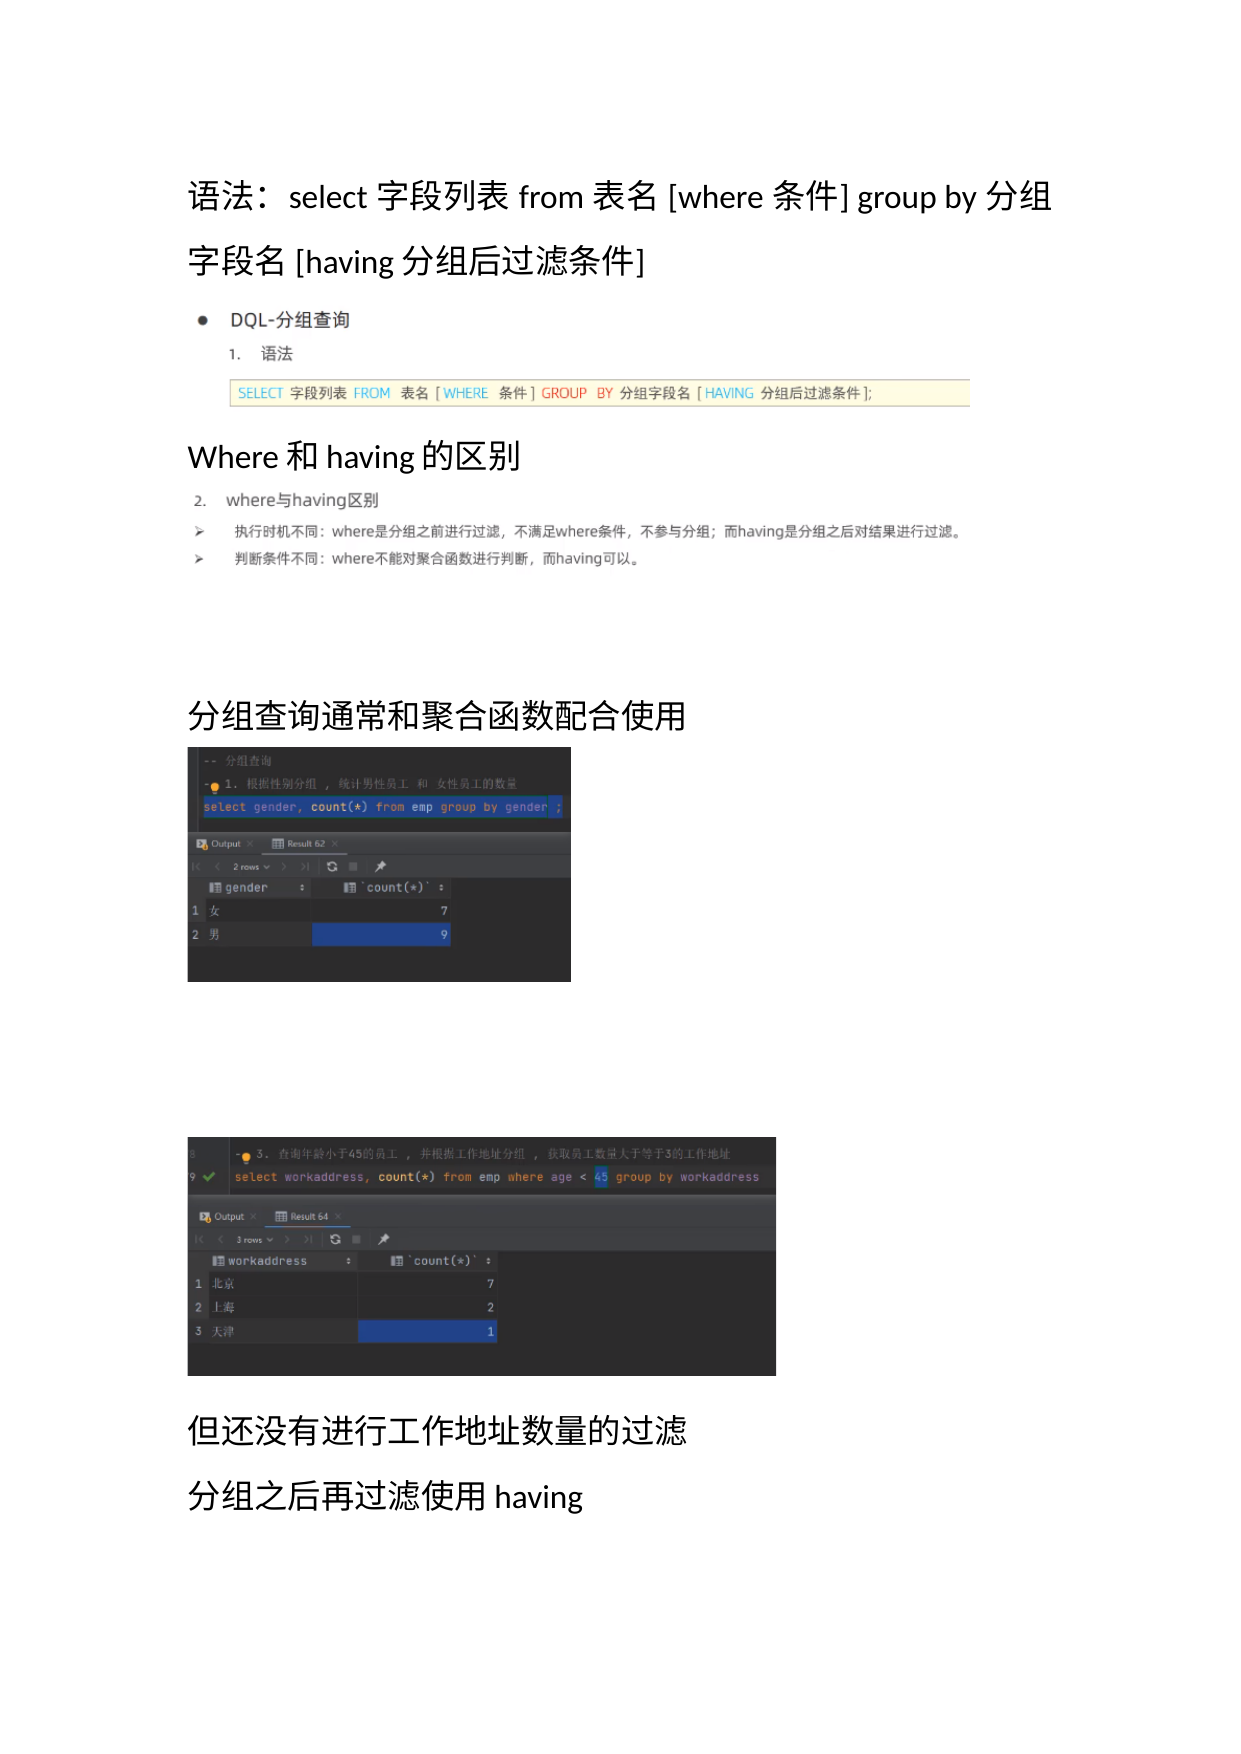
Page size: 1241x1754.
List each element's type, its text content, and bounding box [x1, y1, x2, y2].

text Where和having的区别 [187, 422, 1053, 487]
text 语法：select 字段列表 from 表名 [where 条件] group by 分组字段名 [having 分组后过滤条件] [187, 162, 1053, 292]
picture [187, 1137, 777, 1376]
text 但还没有进行工作地址数量的过滤 [187, 1397, 1053, 1462]
text 分组查询通常和聚合函数配合使用 [187, 682, 1053, 747]
picture [187, 747, 571, 982]
text 分组之后再过滤使用having [187, 1462, 1053, 1527]
picture [187, 487, 988, 586]
picture [187, 292, 970, 414]
